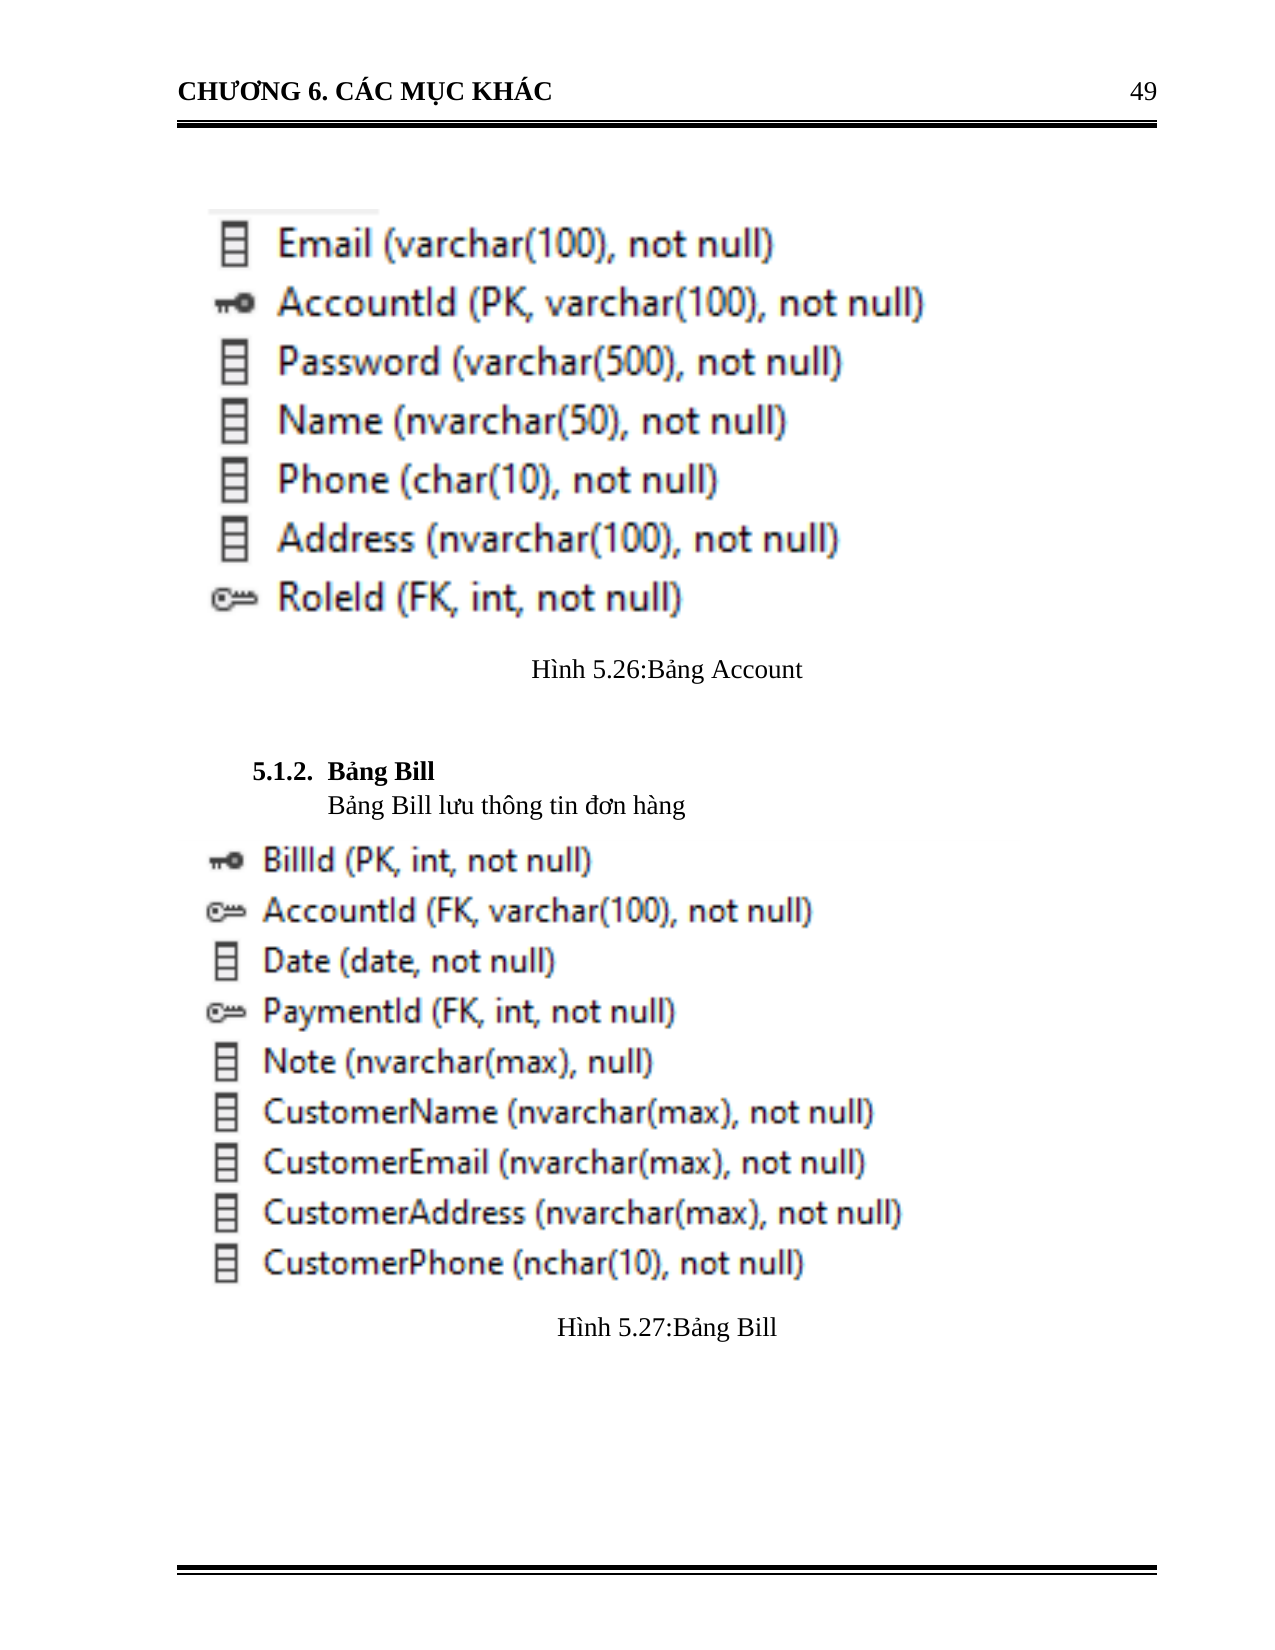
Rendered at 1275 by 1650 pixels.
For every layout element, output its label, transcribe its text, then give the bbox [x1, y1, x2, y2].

subtitle Bảng Bill [252, 756, 1157, 787]
picture [177, 839, 1021, 1292]
picture [177, 209, 1090, 635]
text Bảng Bill lưu thông tin đơn hàng [252, 789, 1157, 820]
